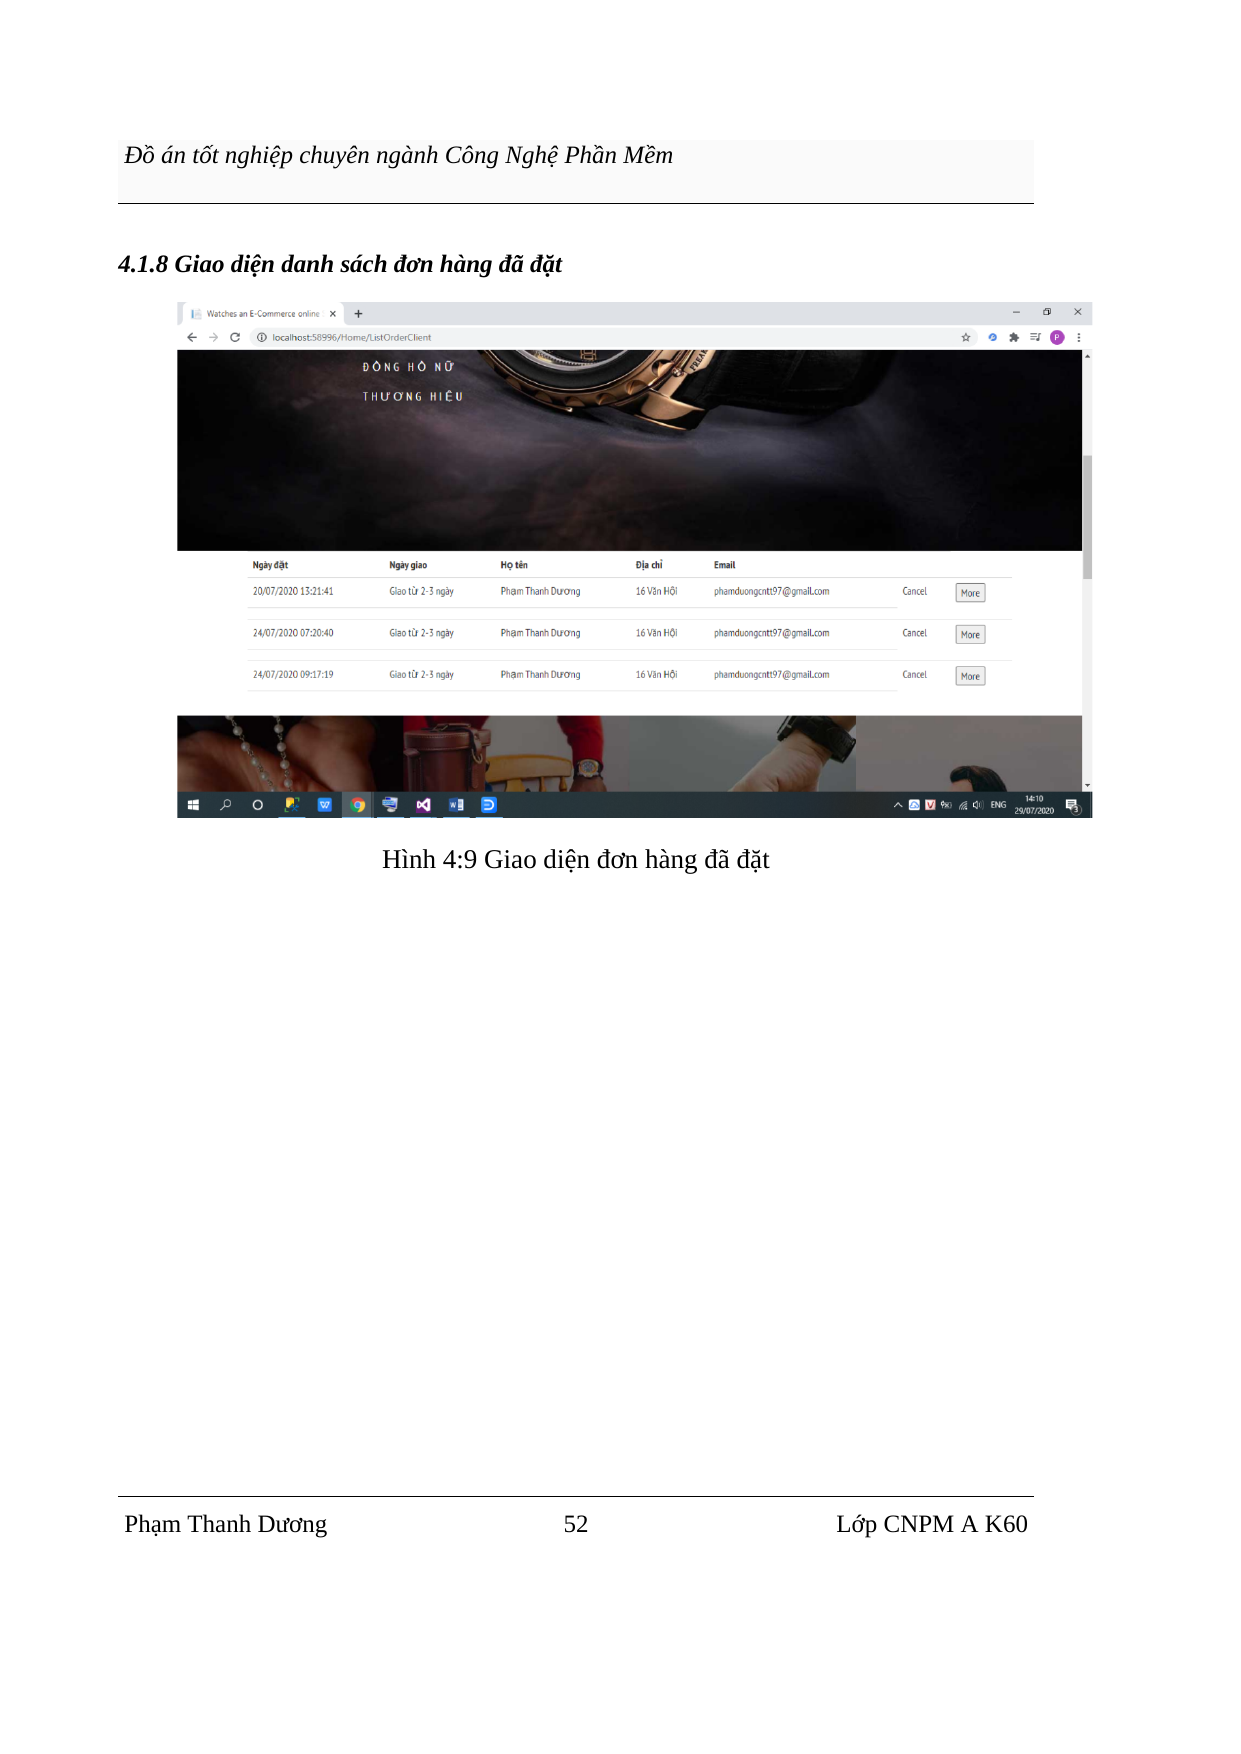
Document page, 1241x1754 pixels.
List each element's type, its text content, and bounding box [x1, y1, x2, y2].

picture [177, 302, 1093, 818]
subtitle Giao diện danh sách đơn hàng đã đặt [118, 249, 1033, 278]
